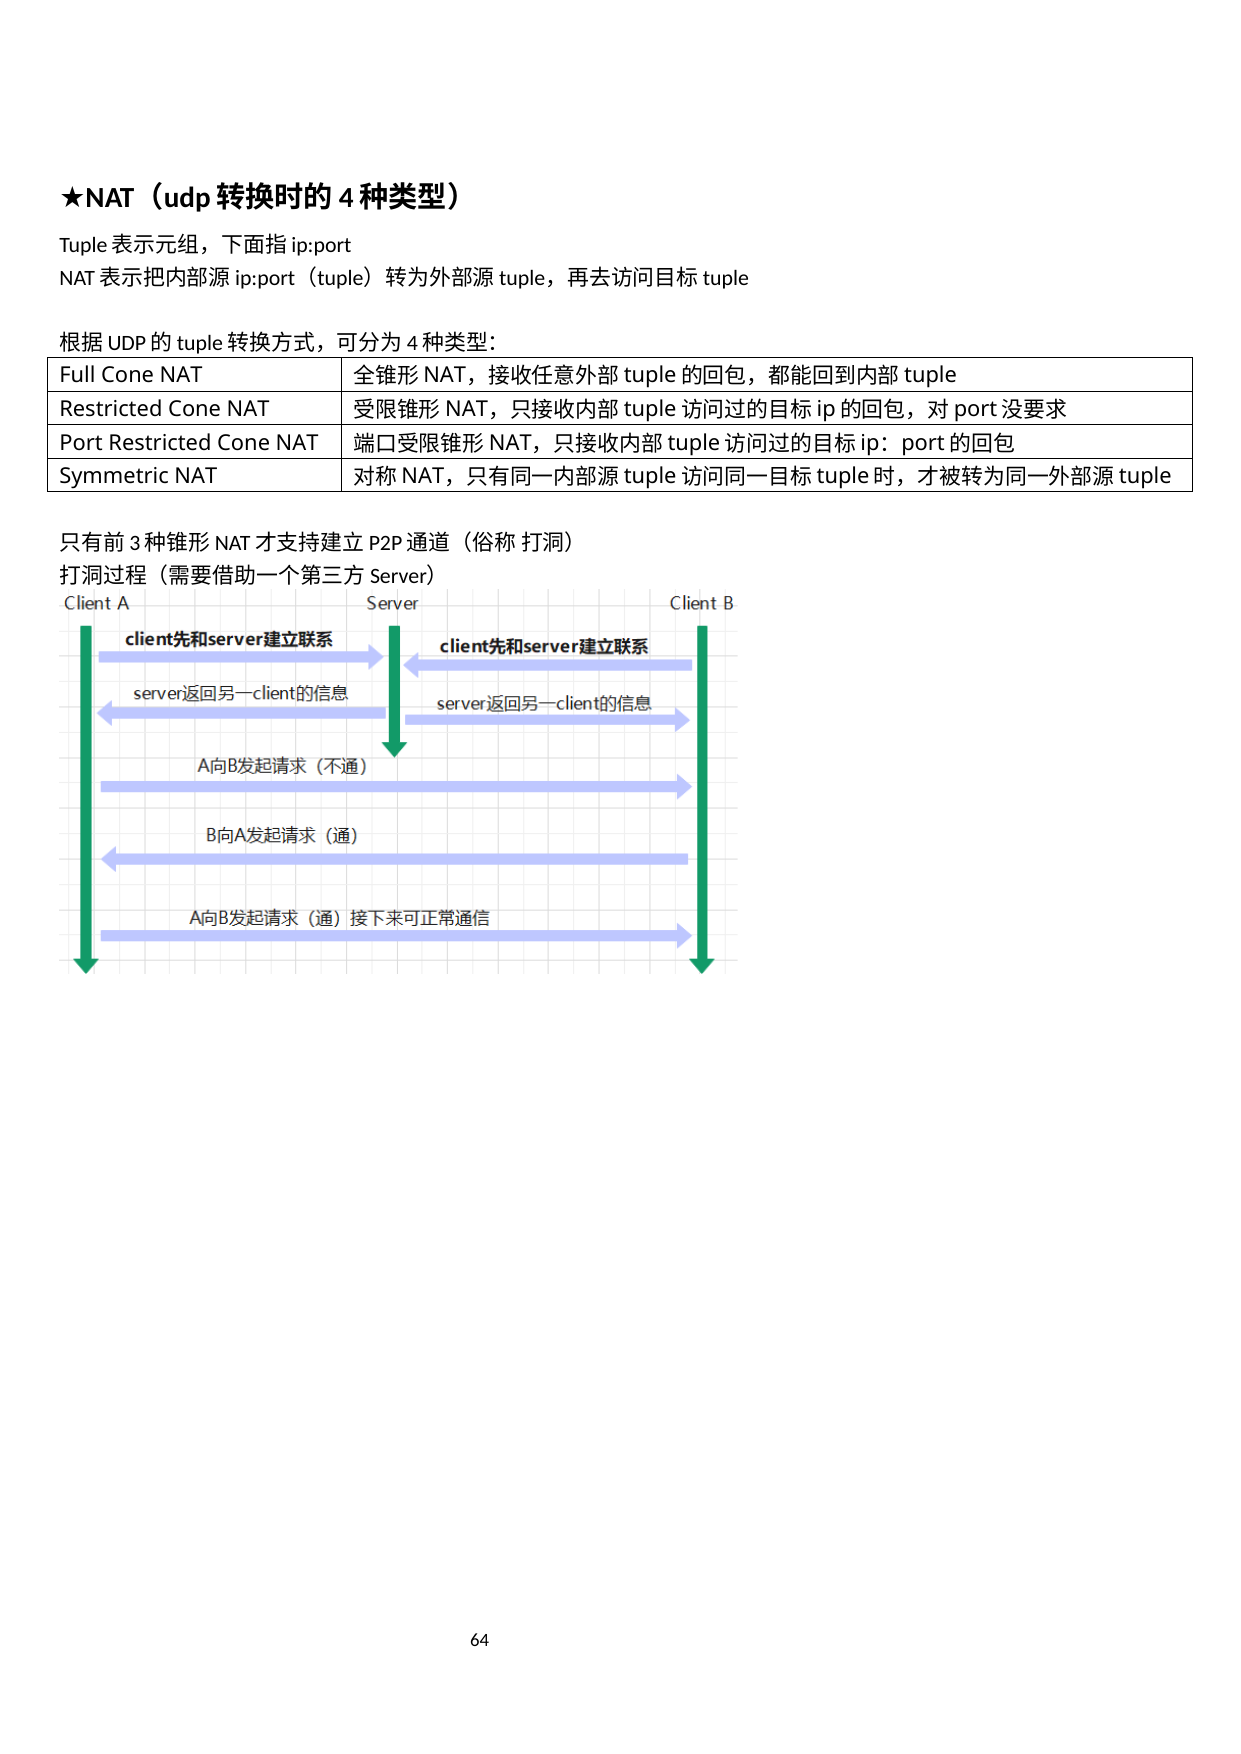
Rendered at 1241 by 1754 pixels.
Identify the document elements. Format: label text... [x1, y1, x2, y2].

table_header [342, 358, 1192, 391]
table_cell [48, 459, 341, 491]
picture [59, 589, 738, 974]
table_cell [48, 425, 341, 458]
text 打洞过程（需要借助一个第三方Server） [59, 557, 1181, 590]
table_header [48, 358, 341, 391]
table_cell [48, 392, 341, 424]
text ★NAT（udp转换时的4种类型） [59, 162, 1181, 227]
text 只有前3种锥形NAT才支持建立P2P通道（俗称 打洞） [59, 525, 1181, 557]
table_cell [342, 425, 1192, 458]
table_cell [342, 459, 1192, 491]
text NAT表示把内部源ip:port（tuple）转为外部源tuple，再去访问目标tuple [59, 259, 1181, 292]
text 根据UDP的tuple转换方式，可分为4种类型： [59, 324, 1181, 357]
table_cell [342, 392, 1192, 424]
text Tuple表示元组，下面指ip:port [59, 227, 1181, 259]
